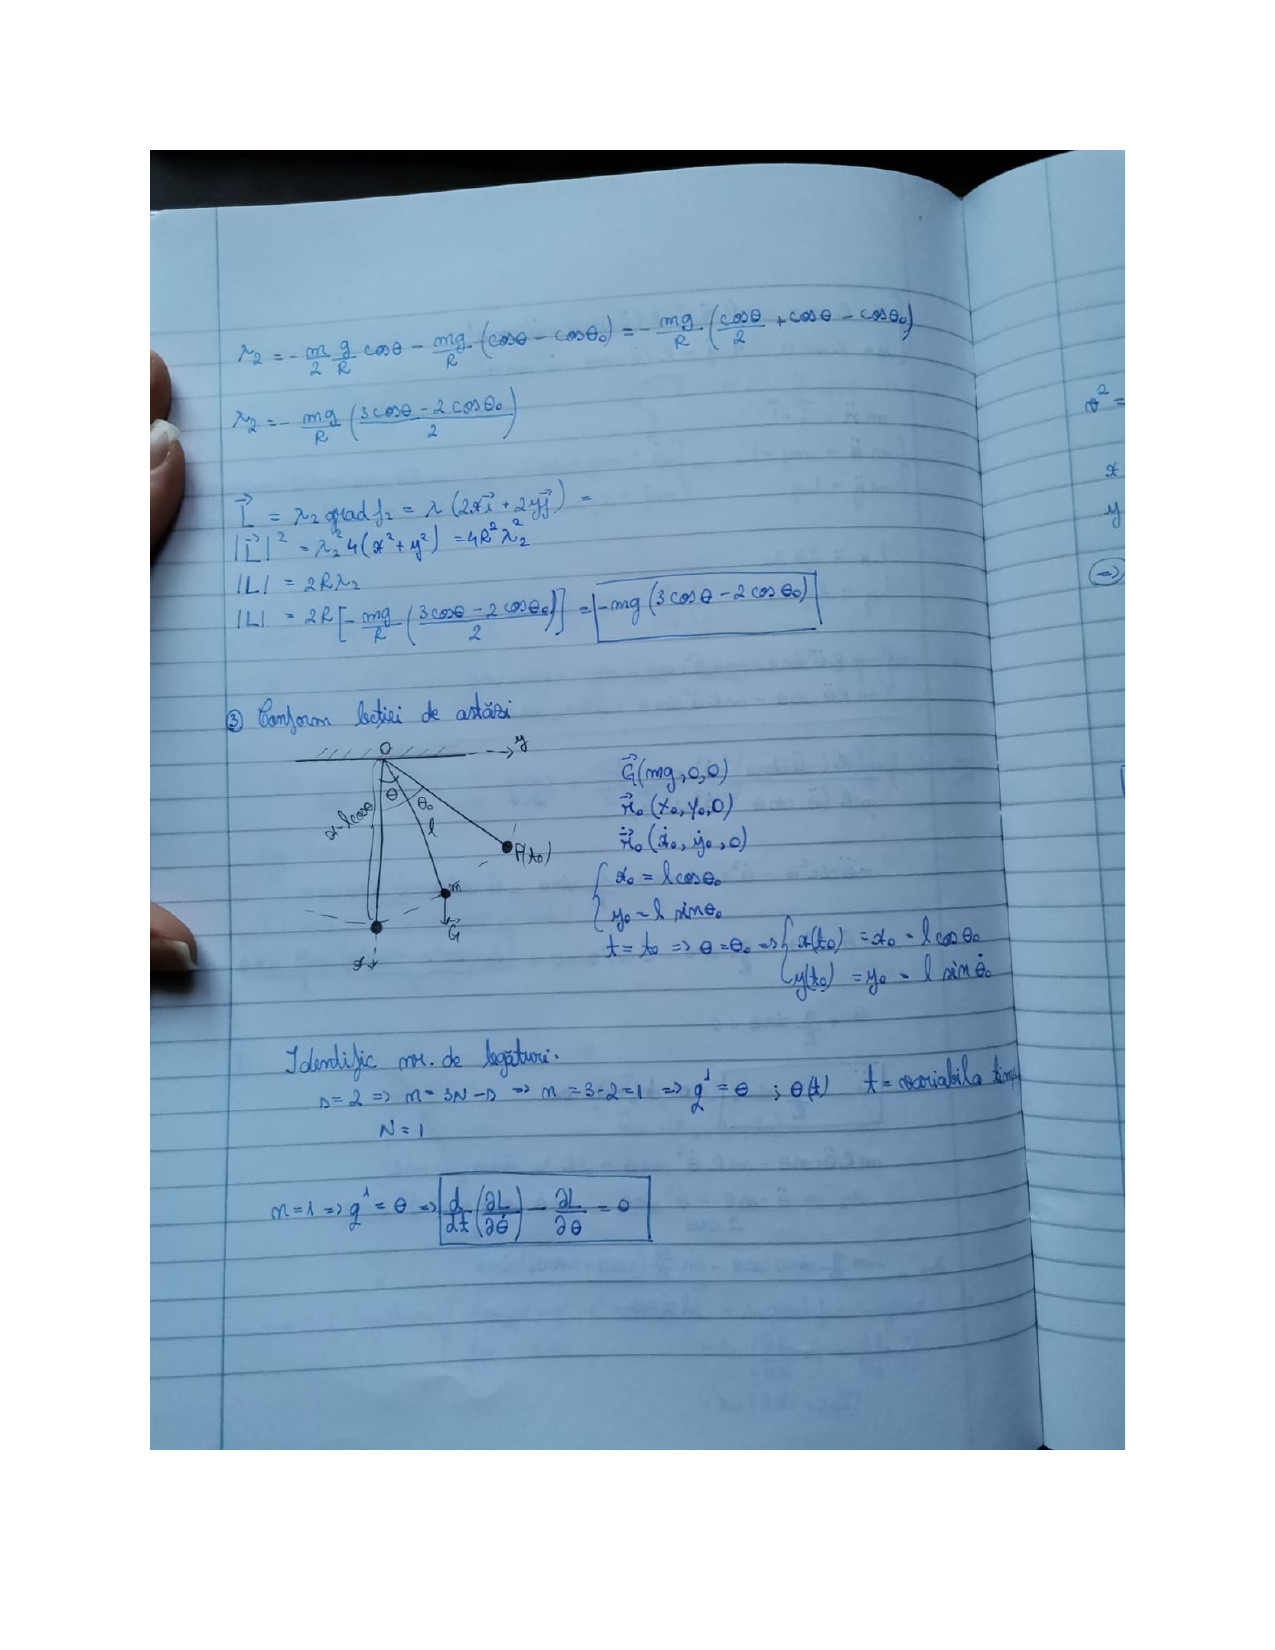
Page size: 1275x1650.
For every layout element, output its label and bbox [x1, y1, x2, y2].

picture [150, 150, 1125, 1450]
